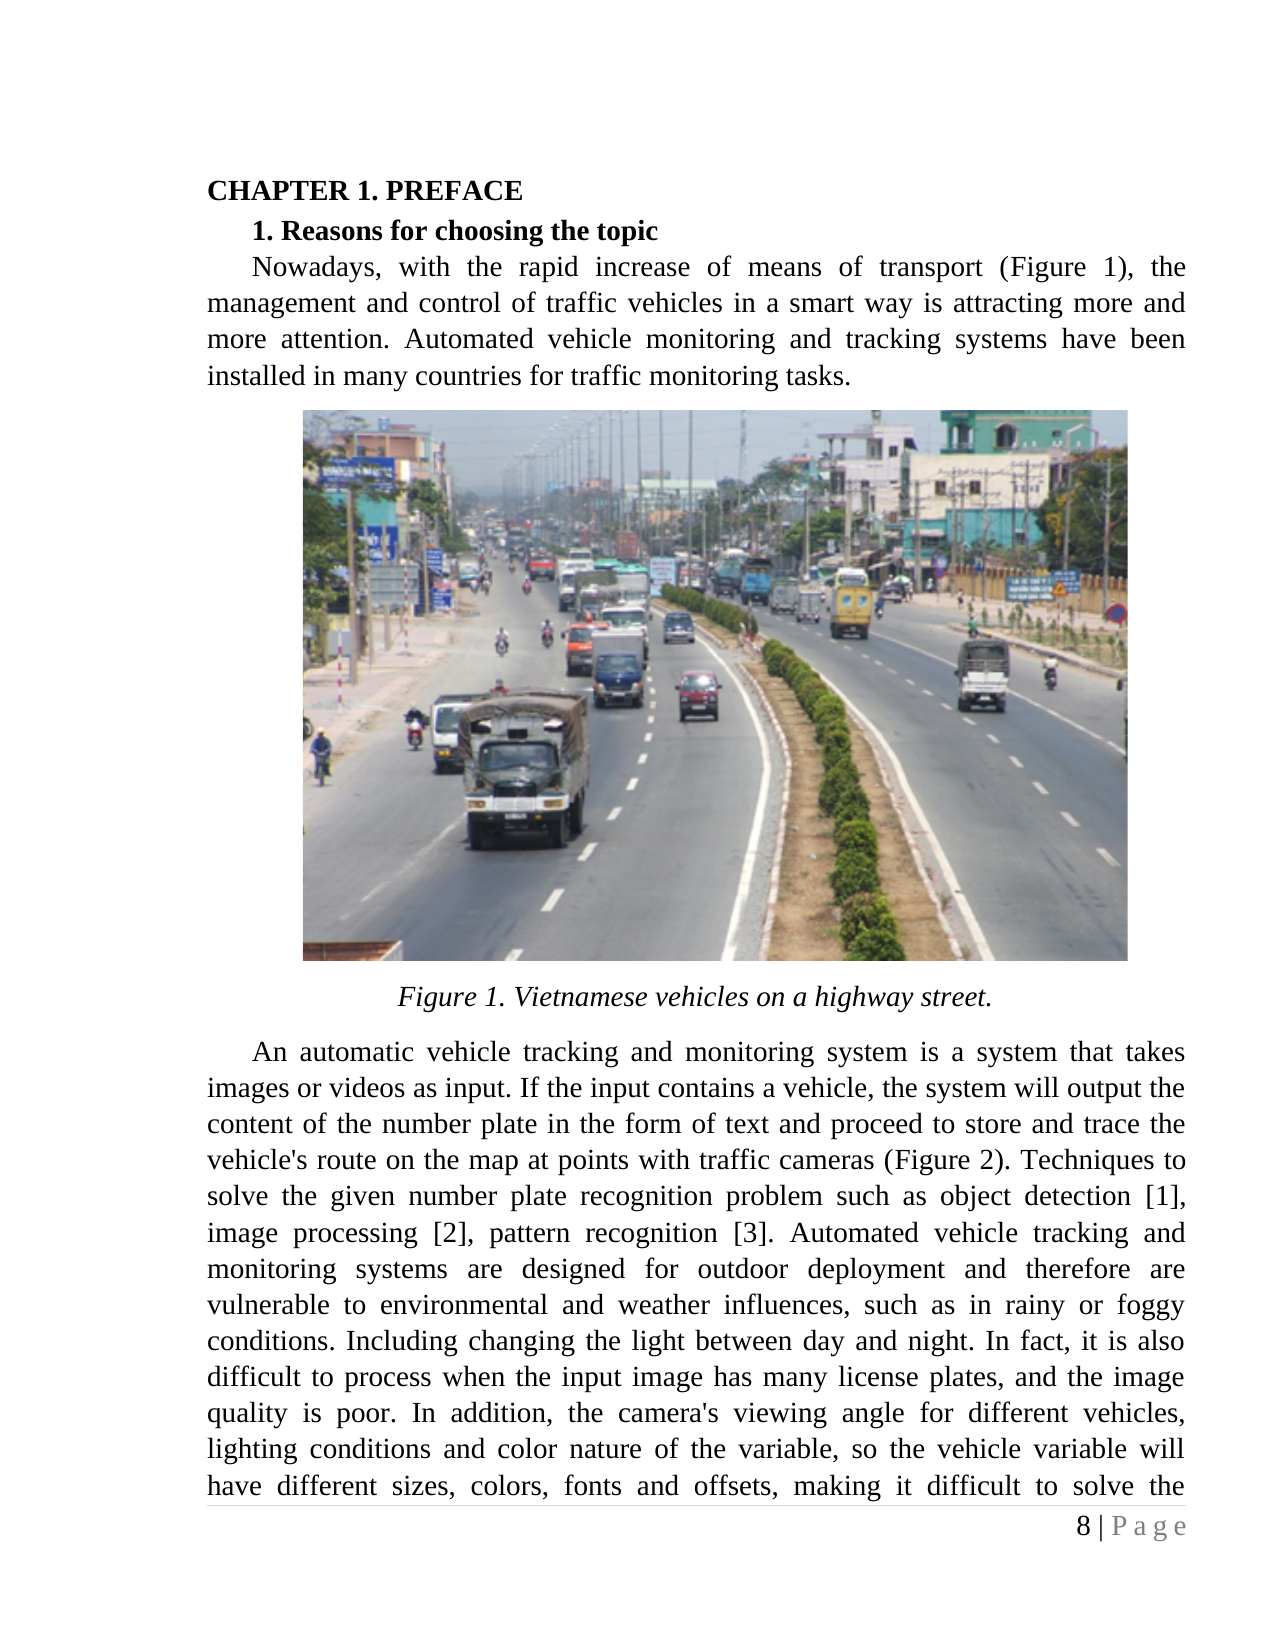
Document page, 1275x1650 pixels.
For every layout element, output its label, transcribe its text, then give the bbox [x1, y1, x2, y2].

text Reasons for choosing the topic [244, 213, 1186, 247]
text CHAPTER 1. PREFACE [207, 173, 1186, 206]
text Figure 1. Vietnamese vehicles on a highway street. [207, 979, 1186, 1013]
picture [302, 410, 1128, 961]
text Nowadays, with the rapid increase of means of transport (Figure 1), the management and control of traffic vehicles in a smart way is attracting more and more attention. Automated vehicle monitoring and tracking systems have been installed in many countries for traffic monitoring tasks. [207, 249, 1186, 391]
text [207, 1034, 1186, 1501]
